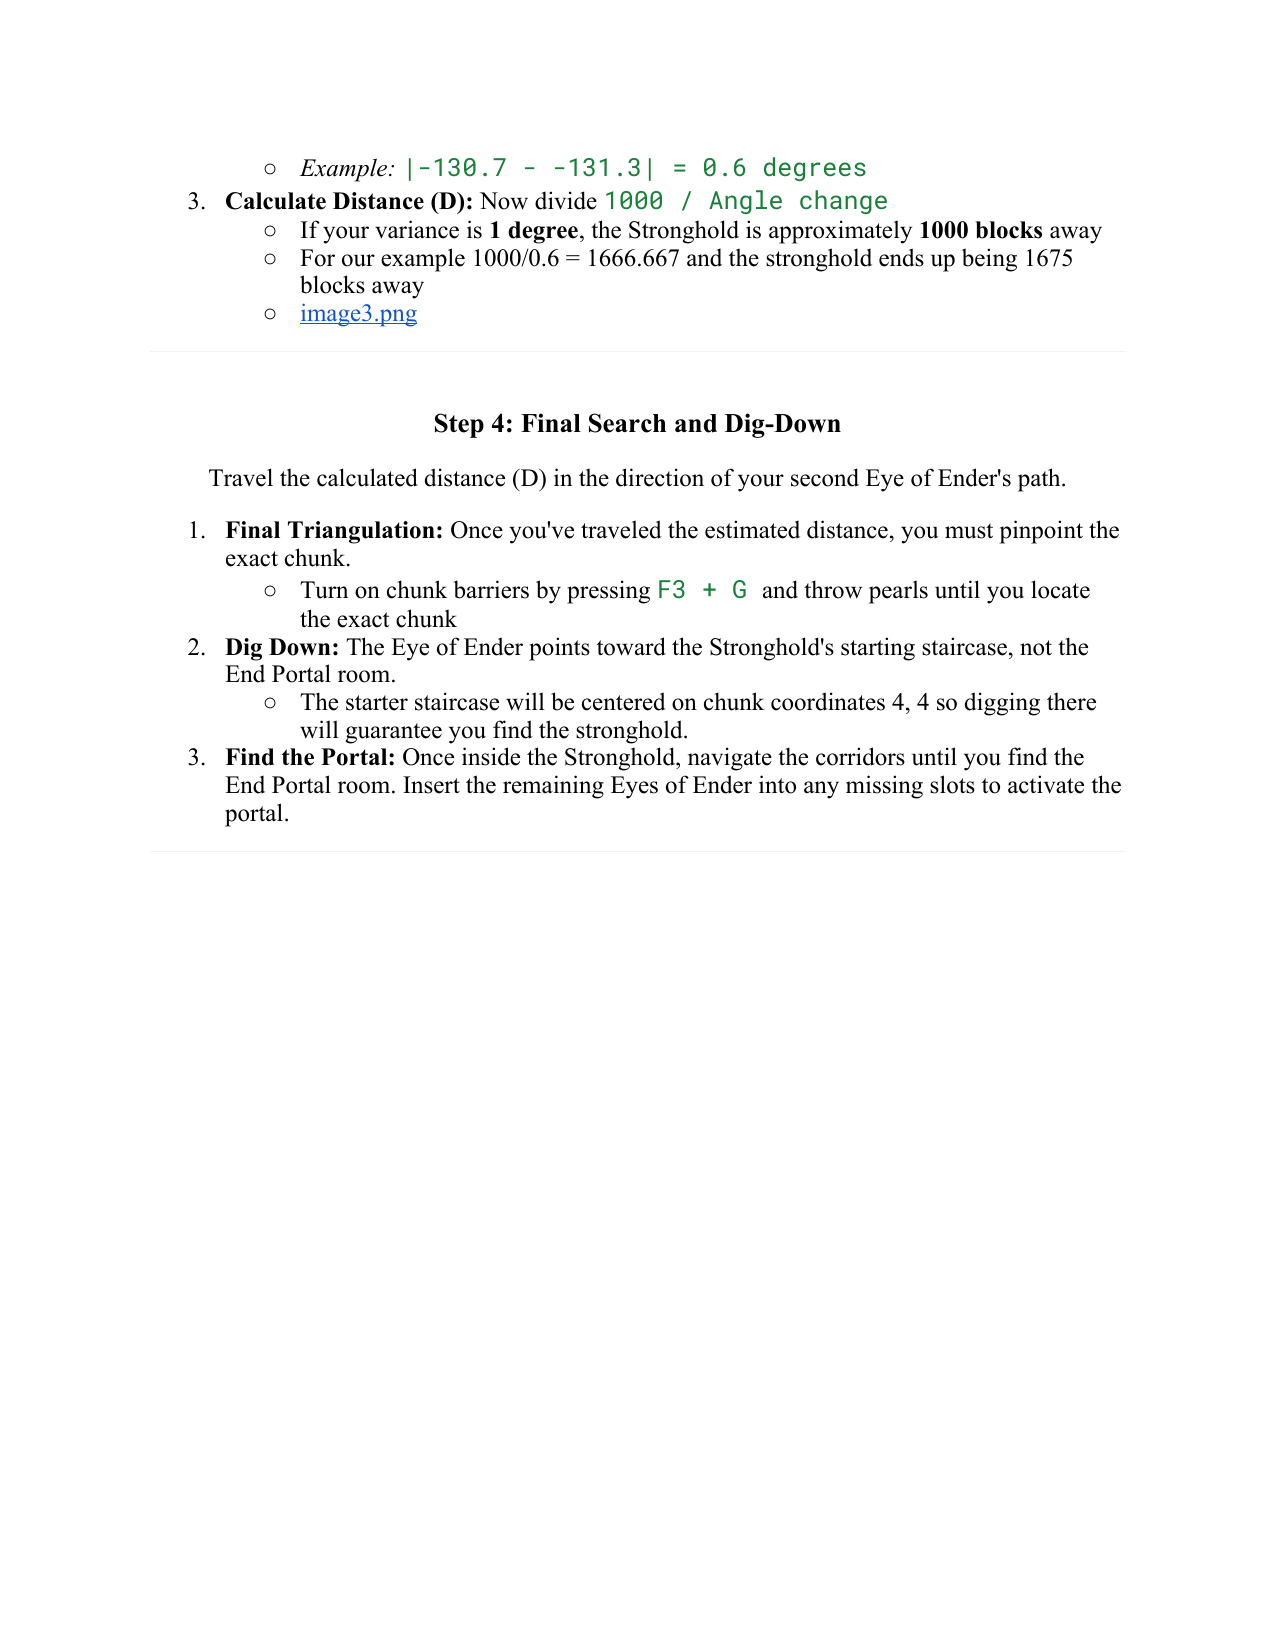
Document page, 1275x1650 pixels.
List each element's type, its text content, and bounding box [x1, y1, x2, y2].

list image3.png [262, 299, 1125, 327]
list Find the Portal: Once inside the Stronghold, navigate the corridors until you find the End Portal room. Insert the remaining Eyes of Ender into any missing slots to activate the portal. [187, 743, 1125, 827]
list Calculate Distance (D): Now divide 1000 / Angle change [187, 183, 1125, 216]
list If your variance is 1 degree, the Stronghold is approximately 1000 blocks away [262, 216, 1125, 244]
list The starter staircase will be centered on chunk coordinates 4, 4 so digging there will guarantee you find the stronghold. [262, 688, 1125, 743]
list For our example 1000/0.6 = 1666.667 and the stronghold ends up being 1675 blocks away [262, 244, 1125, 299]
subtitle Step 4: Final Search and Dig-Down [150, 409, 1125, 439]
list Example: |-130.7 - -131.3| = 0.6 degrees [262, 150, 1125, 183]
text Travel the calculated distance (D) in the direction of your second Eye of Ender's path. [150, 464, 1125, 491]
list Dig Down: The Eye of Ender points toward the Stronghold's starting staircase, not the End Portal room. [187, 633, 1125, 688]
list Final Triangulation: Once you've traveled the estimated distance, you must pinpoint the exact chunk. [187, 516, 1125, 572]
list Turn on chunk barriers by pressing F3 + G and throw pearls until you locate the exact chunk [262, 572, 1125, 633]
